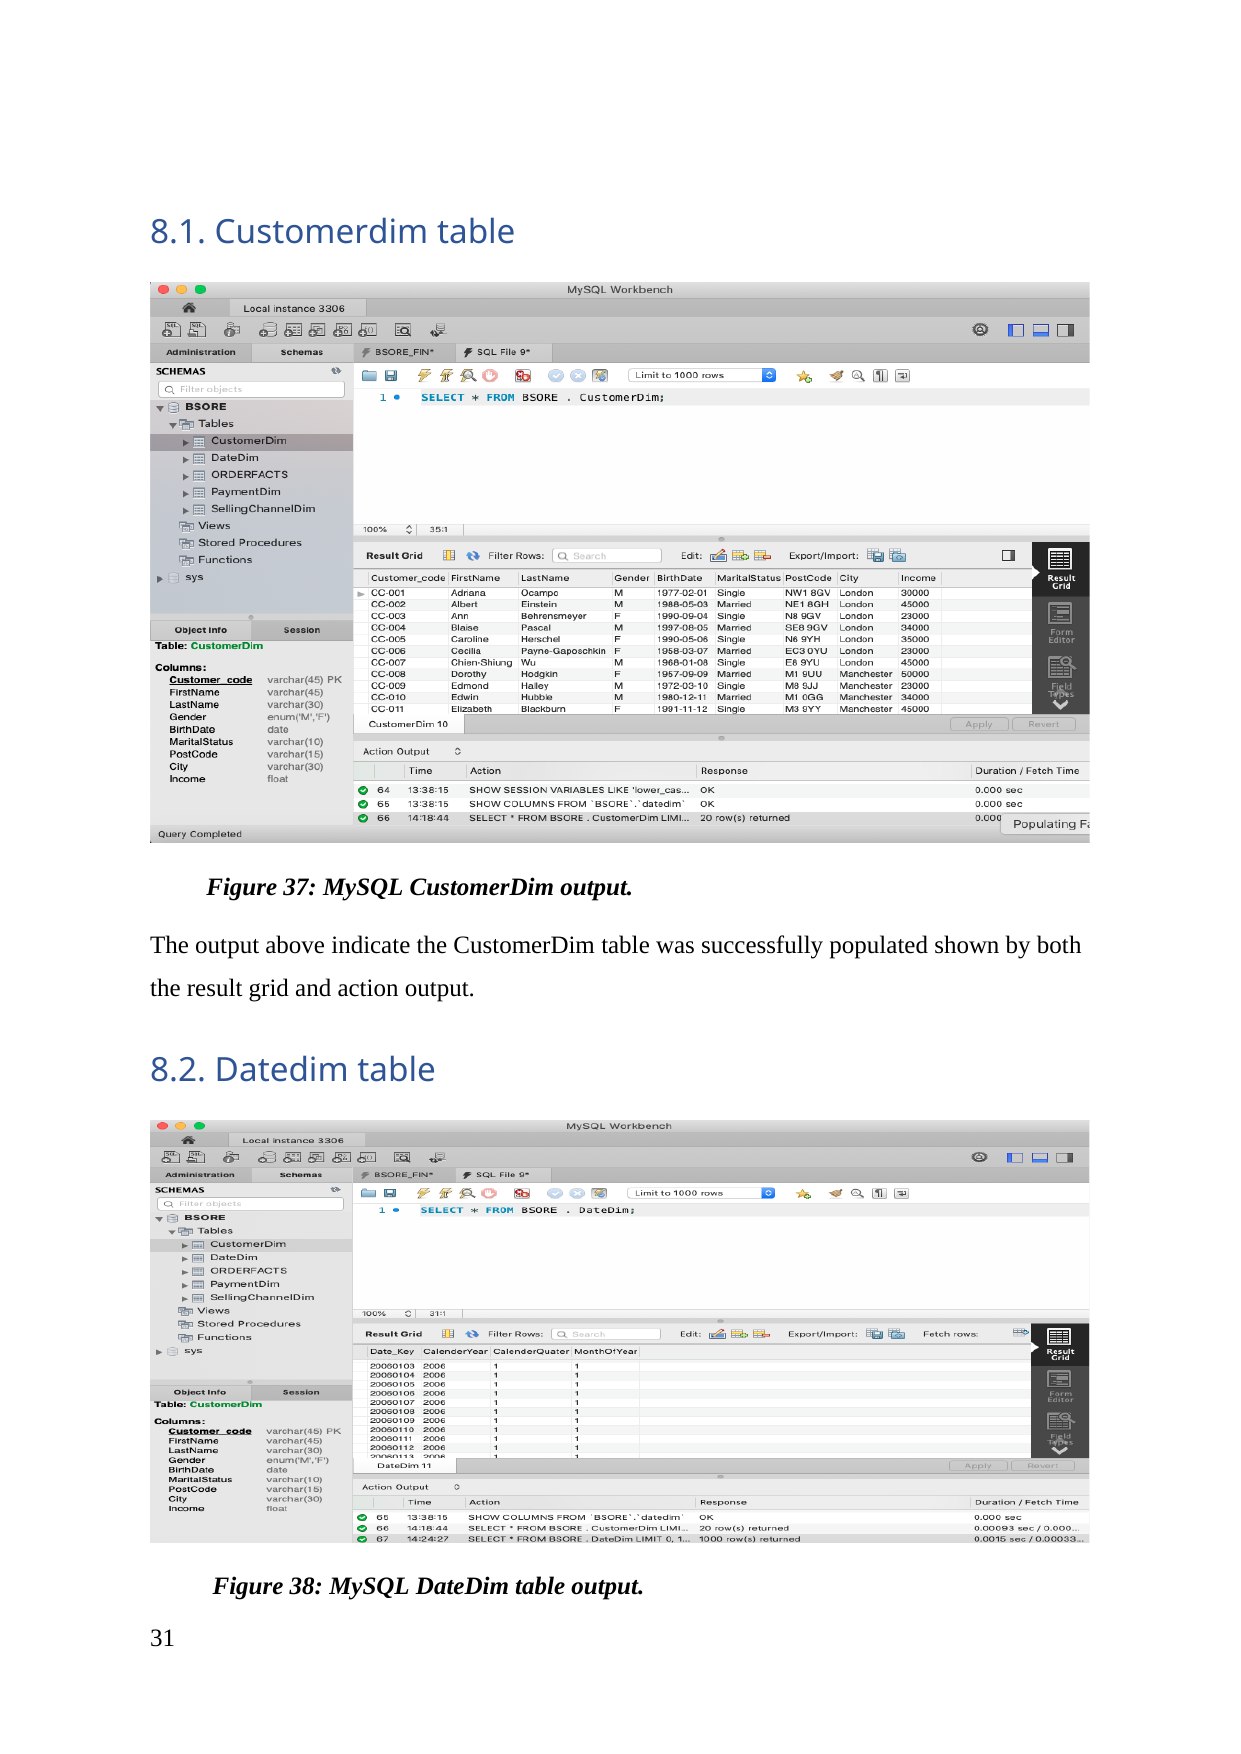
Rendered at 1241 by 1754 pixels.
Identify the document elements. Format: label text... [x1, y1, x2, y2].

picture [150, 282, 1090, 843]
subtitle 8.2. Datedim table [150, 1046, 1090, 1091]
text The output above indicate the CustomerDim table was successfully populated shown by both the result grid and action output. [150, 930, 1090, 1002]
text Figure 38: MySQL DateDim table output. [150, 1571, 1090, 1600]
subtitle 8.1. Customerdim table [150, 208, 1090, 253]
picture [150, 1120, 1090, 1543]
text Figure 37: MySQL CustomerDim output. [150, 872, 1090, 901]
